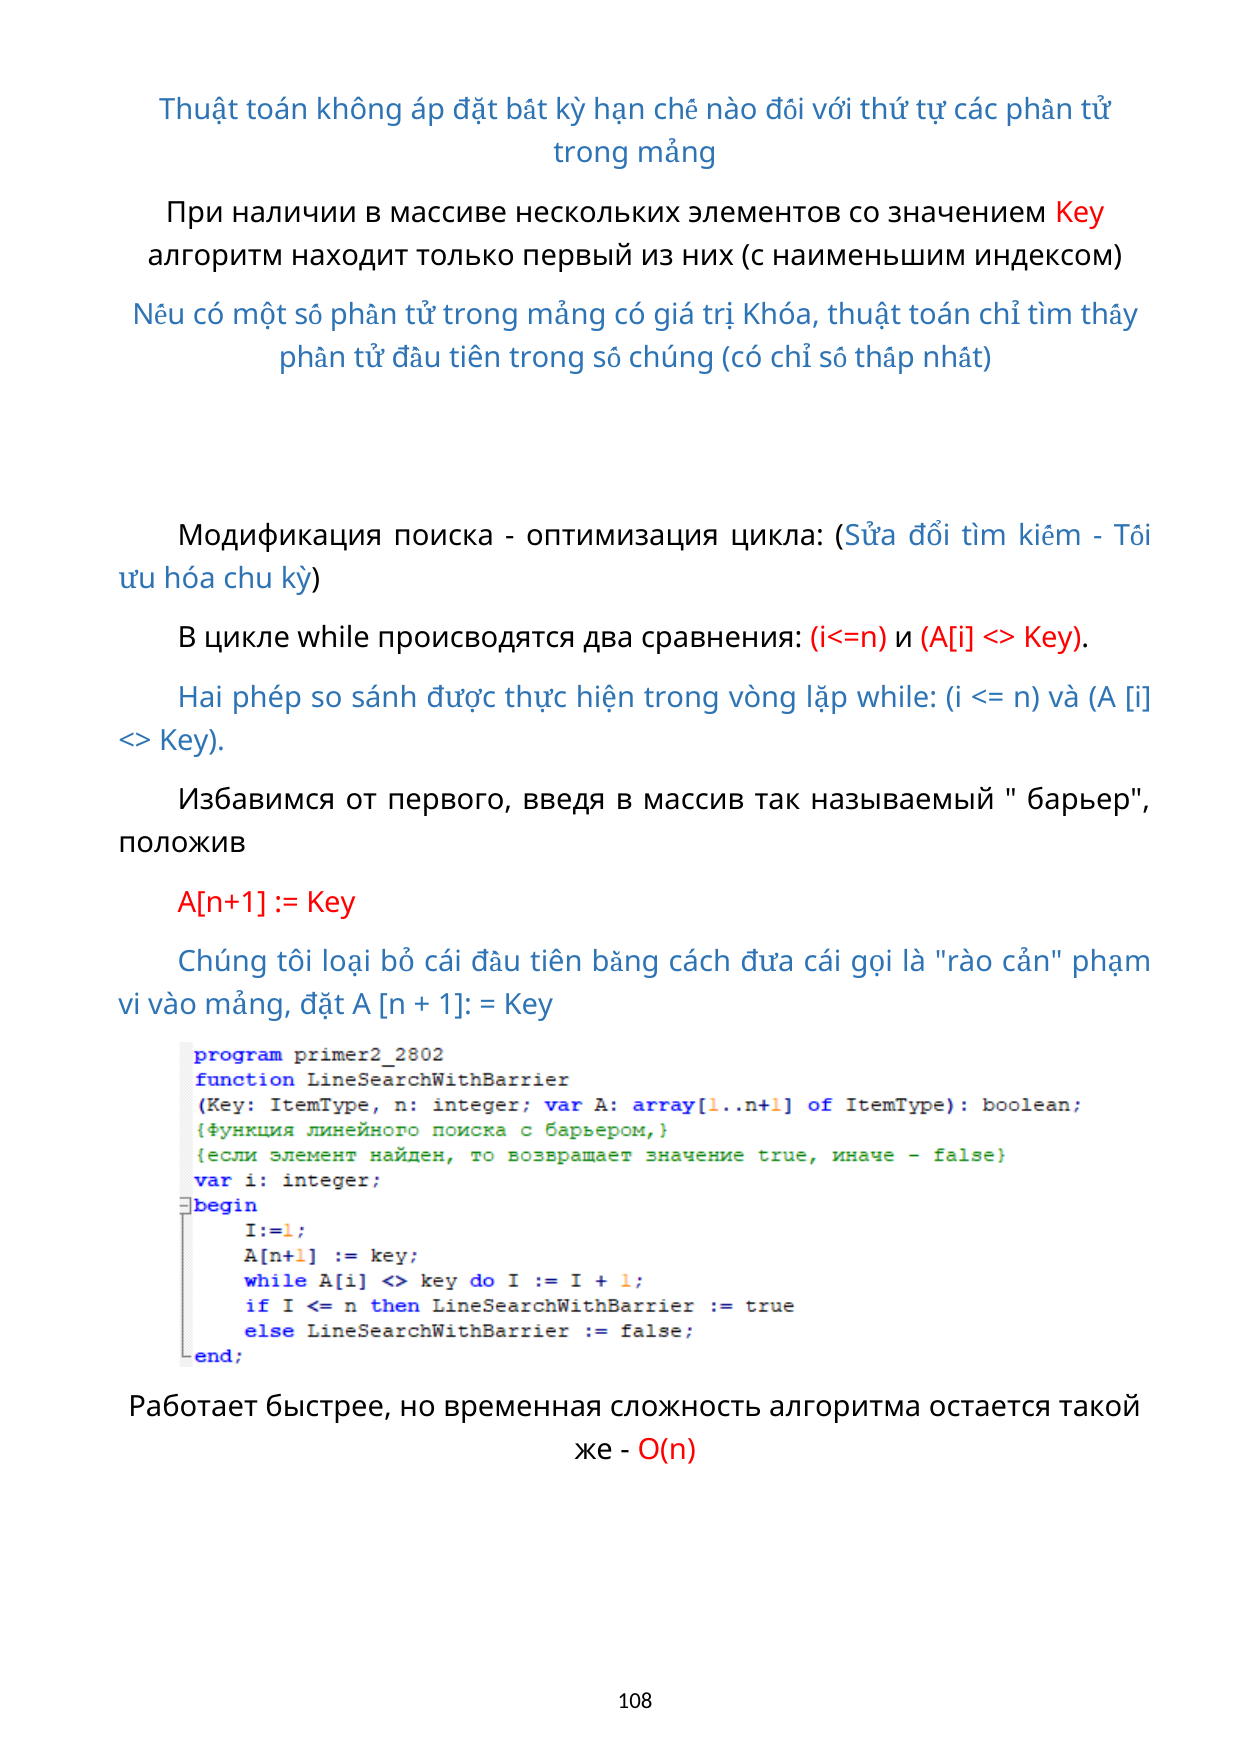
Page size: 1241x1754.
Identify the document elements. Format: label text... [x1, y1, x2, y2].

text A[n+1] := Key [118, 881, 1152, 921]
text Избавимся от первого, введя в массив так называемый " барьер", положив [118, 778, 1152, 861]
text Nếu có một số phần tử trong mảng có giá trị Khóa, thuật toán chỉ tìm thấy phần tử đầu tiên trong số chúng (có chỉ số thấp nhất) [118, 293, 1152, 376]
text При наличии в массиве нескольких элементов со значением Key алгоритм находит только первый из них (с наименьшим индексом) [118, 191, 1152, 273]
text Hai phép so sánh được thực hiện trong vòng lặp while: (i <= n) và (A [i] <> Key). [118, 676, 1152, 759]
text Chúng tôi loại bỏ cái đầu tiên bằng cách đưa cái gọi là "rào cản" phạm vi vào mảng, đặt A [n + 1]: = Key [118, 940, 1152, 1023]
picture [179, 1042, 1091, 1367]
text В цикле while происводятся два сравнения: (i<=n) и (A[i] <> Key). [118, 617, 1152, 656]
text Работает быстрее, но временная сложность алгоритма остается такой же - O(n) [118, 1385, 1152, 1468]
text Thuật toán không áp đặt bất kỳ hạn chế nào đối với thứ tự các phần tử trong mảng [118, 89, 1152, 171]
text Модификация поиска - оптимизация цикла: (Sửa đổi tìm kiếm - Tối ưu hóa chu kỳ) [118, 514, 1152, 597]
